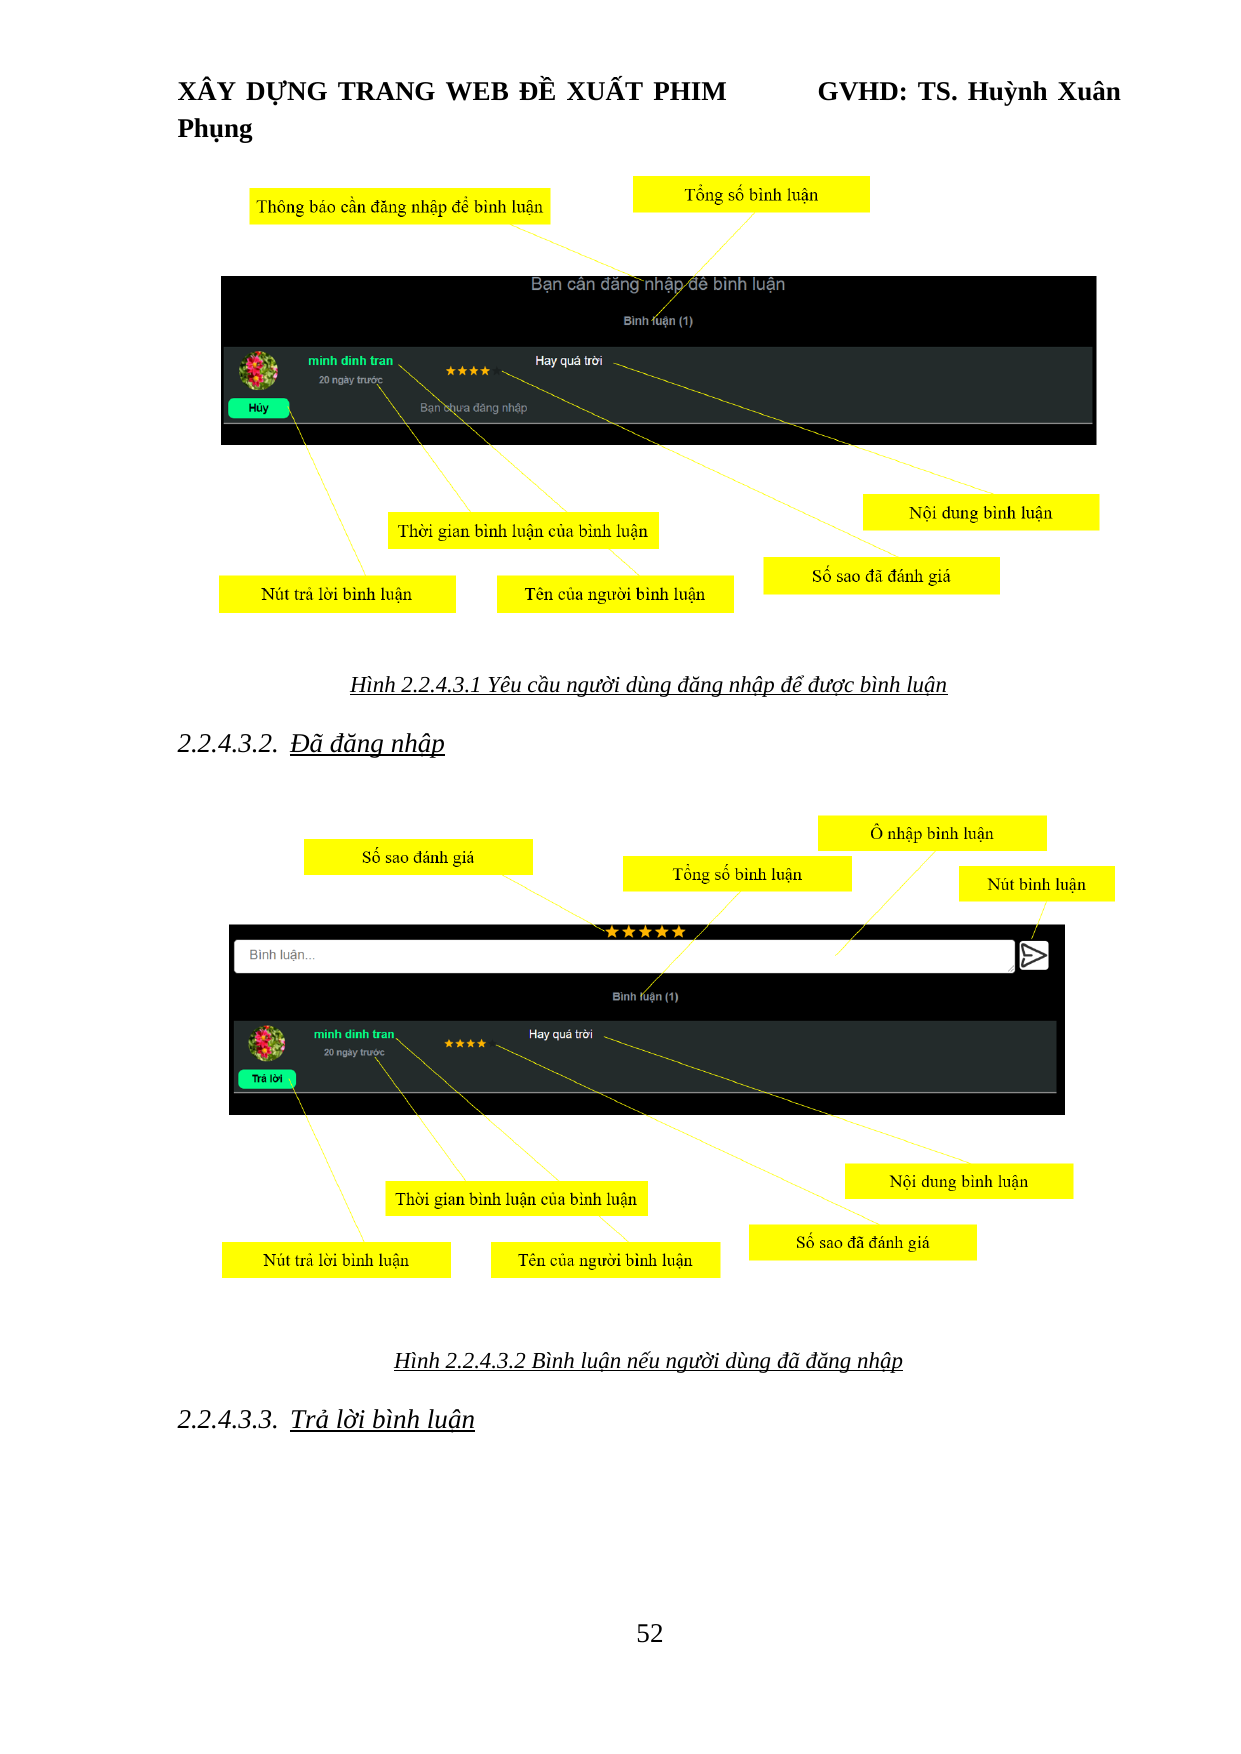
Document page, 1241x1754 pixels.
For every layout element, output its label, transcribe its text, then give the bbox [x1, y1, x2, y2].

text Hình 2.2.4.3.2 Bình luận nếu người dùng đã đăng nhập [177, 1347, 1122, 1373]
list Đã đăng nhập [177, 727, 1122, 758]
picture [177, 149, 1118, 639]
list Trả lời bình luận [177, 1403, 1122, 1434]
text Hình 2.2.4.3.1 Yêu cầu người dùng đăng nhập để được bình luận [177, 671, 1122, 697]
picture [177, 790, 1118, 1315]
